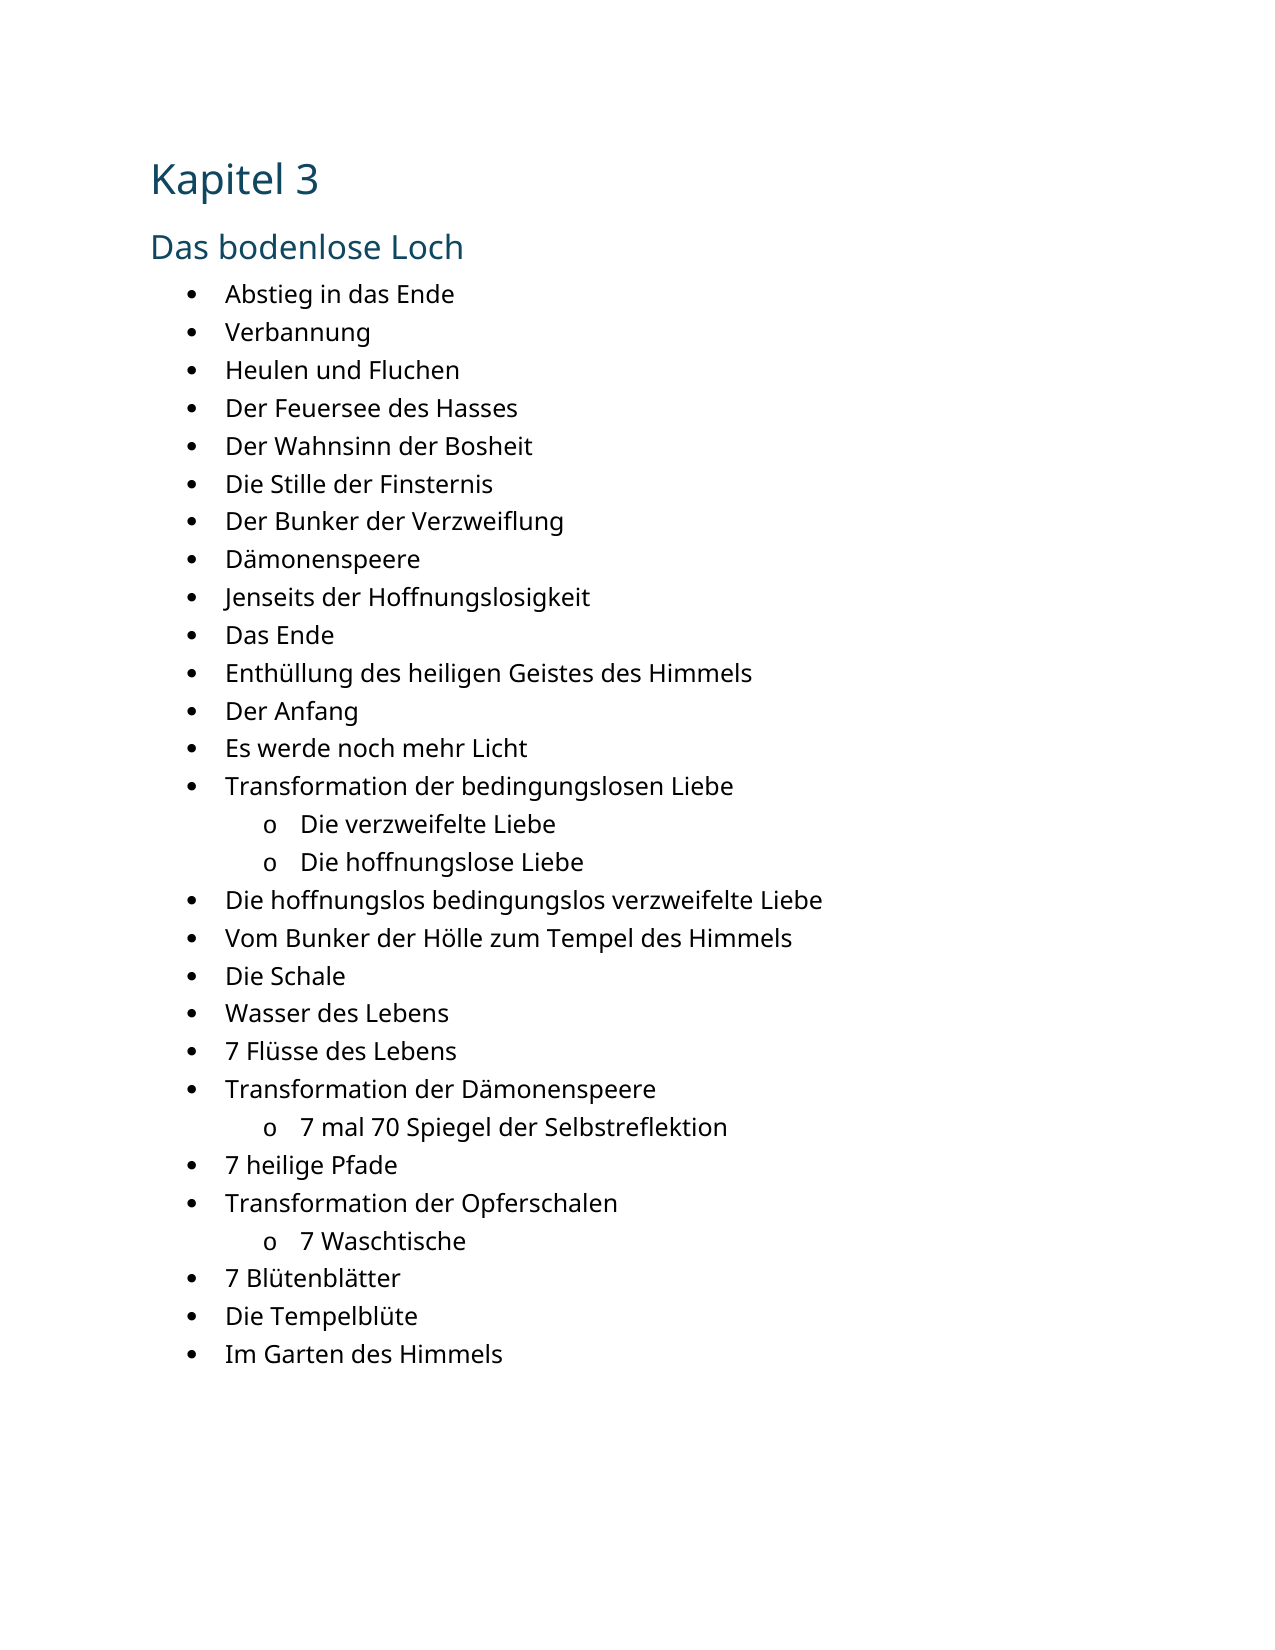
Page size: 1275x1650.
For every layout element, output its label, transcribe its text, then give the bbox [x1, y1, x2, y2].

list 7 mal 70 Spiegel der Selbstreflektion [262, 1109, 1125, 1144]
list Enthüllung des heiligen Geistes des Himmels [187, 655, 1125, 689]
list 7 Waschtische [262, 1223, 1125, 1257]
list Das Ende [187, 617, 1125, 652]
list 7 Flüsse des Lebens [187, 1034, 1125, 1068]
list Transformation der bedingungslosen Liebe [187, 769, 1125, 803]
list Die Schale [187, 958, 1125, 992]
subtitle Das bodenlose Loch [150, 223, 1125, 269]
subtitle Kapitel 3 [150, 150, 1125, 207]
list Die hoffnungslose Liebe [262, 844, 1125, 879]
list Abstieg in das Ende [187, 277, 1125, 311]
list Dämonenspeere [187, 542, 1125, 576]
list Transformation der Opferschalen [187, 1185, 1125, 1219]
list 7 Blütenblätter [187, 1261, 1125, 1295]
list 7 heilige Pfade [187, 1147, 1125, 1182]
list Verbannung [187, 315, 1125, 349]
list Transformation der Dämonenspeere [187, 1072, 1125, 1106]
list Vom Bunker der Hölle zum Tempel des Himmels [187, 920, 1125, 954]
list Die Stille der Finsternis [187, 466, 1125, 500]
list Heulen und Fluchen [187, 353, 1125, 387]
list Wasser des Lebens [187, 996, 1125, 1030]
list Im Garten des Himmels [187, 1337, 1125, 1371]
list Der Anfang [187, 693, 1125, 727]
list Der Wahnsinn der Bosheit [187, 428, 1125, 462]
list Jenseits der Hoffnungslosigkeit [187, 580, 1125, 614]
list Die hoffnungslos bedingungslos verzweifelte Liebe [187, 883, 1125, 917]
list Die Tempelblüte [187, 1299, 1125, 1333]
list Der Bunker der Verzweiflung [187, 504, 1125, 538]
list Die verzweifelte Liebe [262, 807, 1125, 841]
list Es werde noch mehr Licht [187, 731, 1125, 765]
list Der Feuersee des Hasses [187, 391, 1125, 425]
